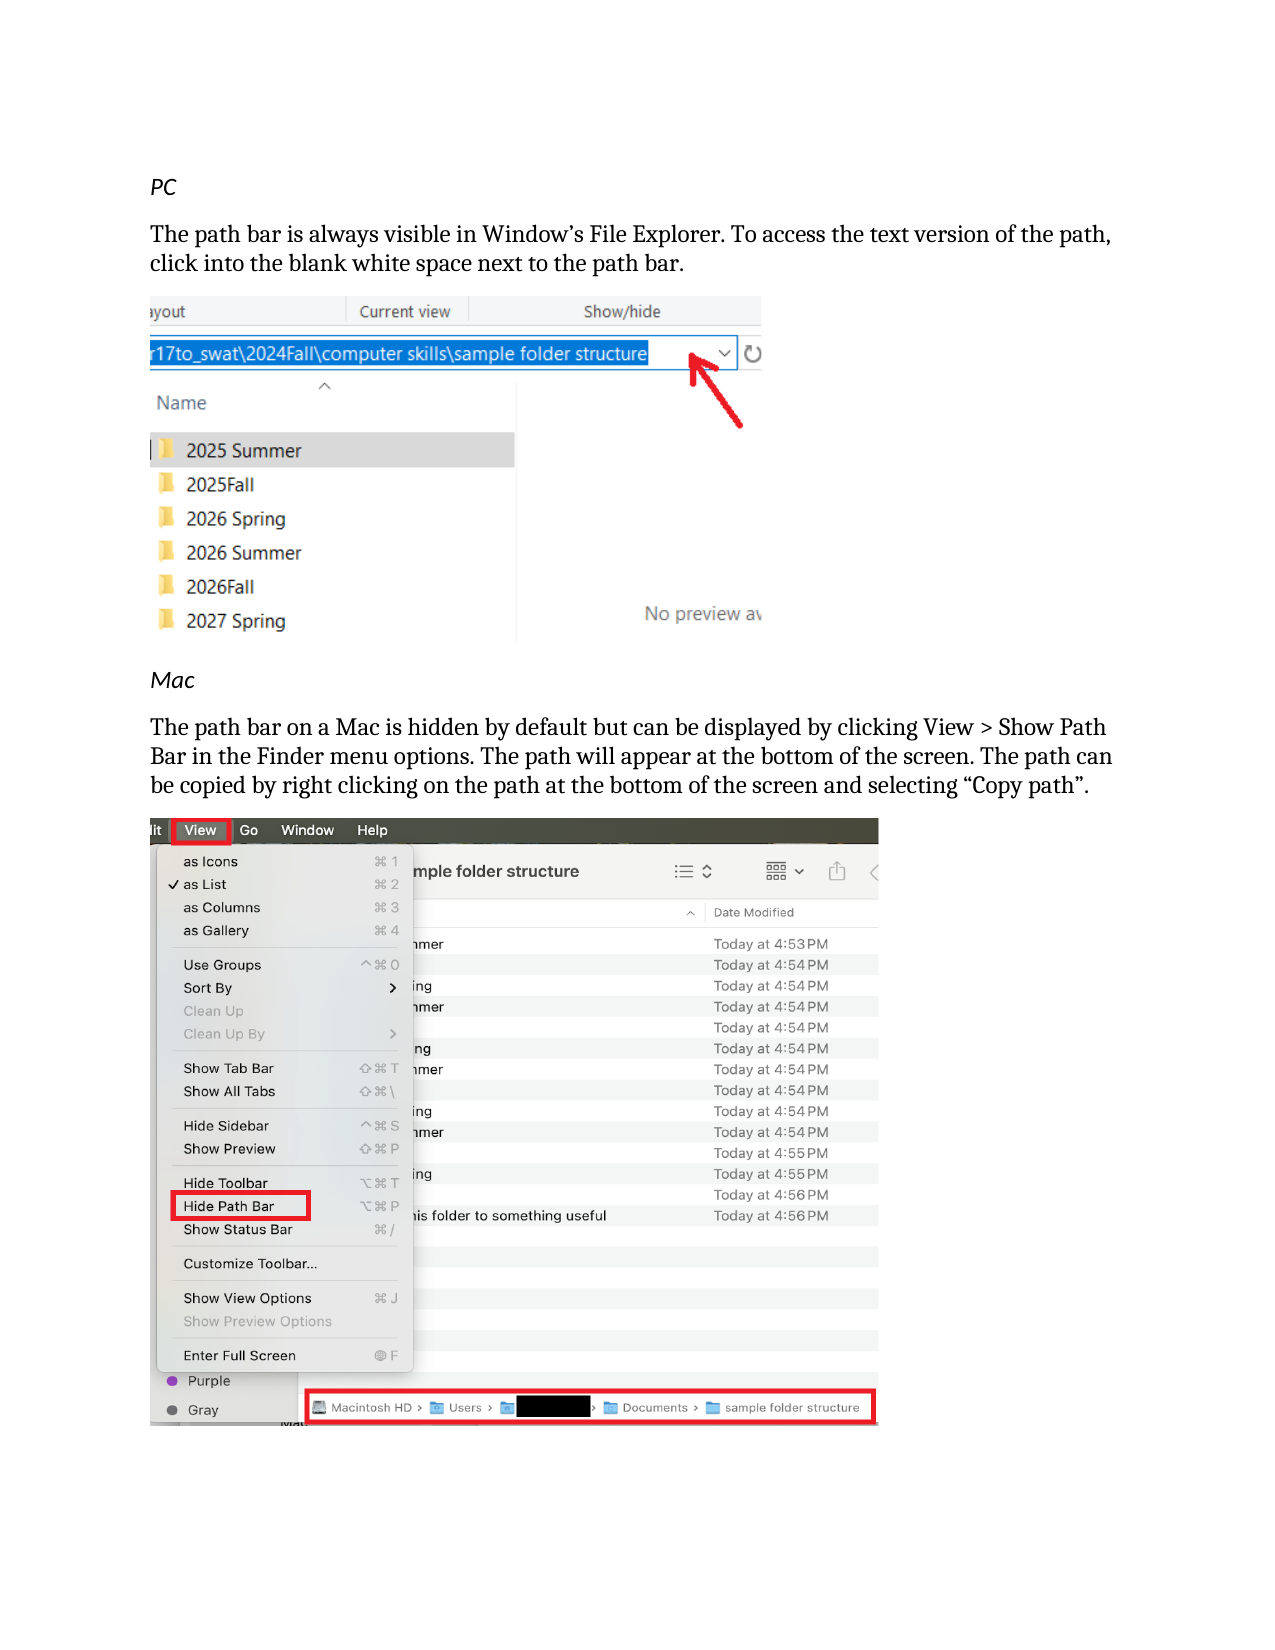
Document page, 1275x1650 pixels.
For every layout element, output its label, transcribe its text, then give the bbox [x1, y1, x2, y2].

picture [150, 818, 899, 1426]
subtitle Mac [150, 664, 1125, 694]
picture [150, 296, 762, 643]
text The path bar on a Mac is hidden by default but can be displayed by clicking View > Show Path Bar in the Finder menu options. The path will appear at the bottom of the screen. The path can be copied by right clicking on the path at the bottom of the screen and selecting “Copy path”. [150, 713, 1125, 799]
text The path bar is always visible in Window’s File Explorer. To access the text version of the path, click into the blank white space next to the path bar. [150, 220, 1125, 278]
subtitle PC [150, 171, 1125, 201]
